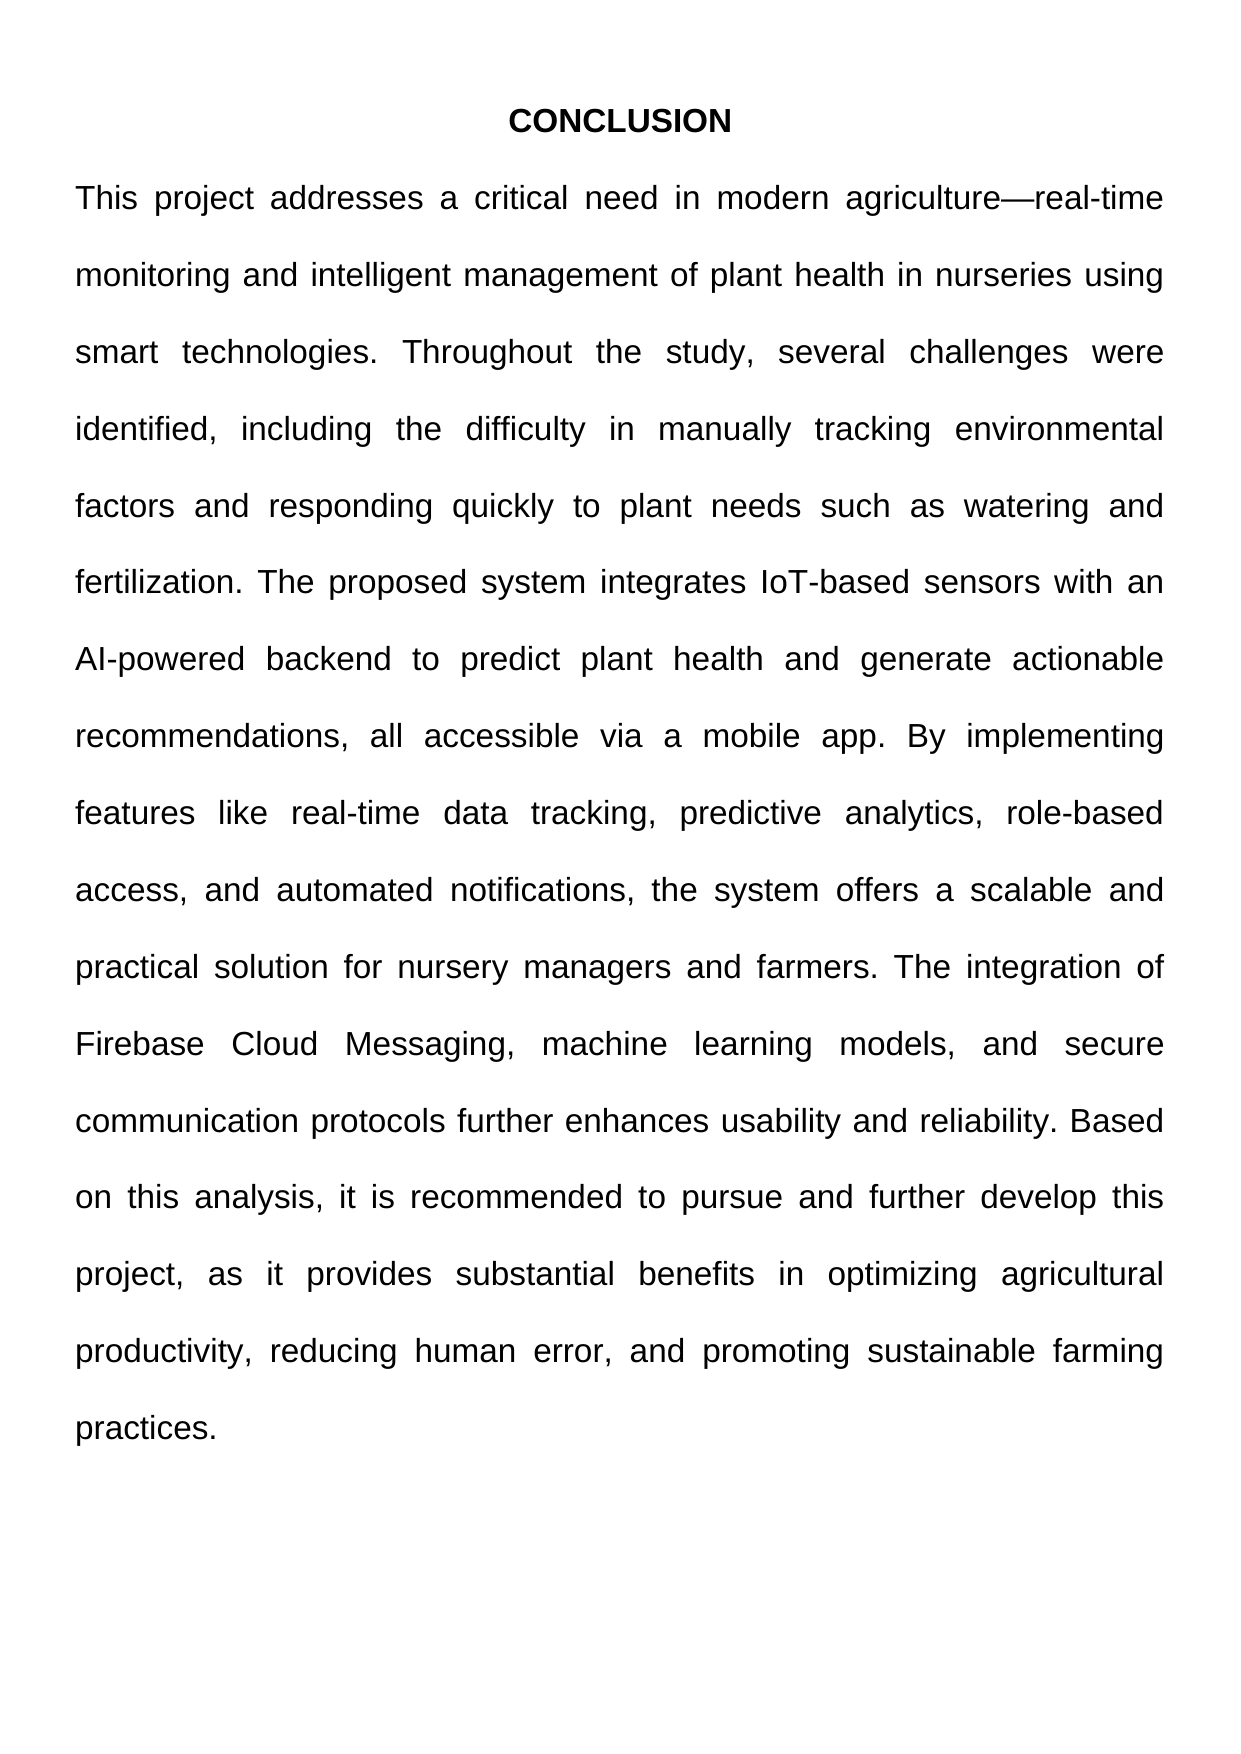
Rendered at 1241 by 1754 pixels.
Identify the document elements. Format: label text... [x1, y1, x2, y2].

text CONCLUSION [75, 101, 1165, 140]
text This project addresses a critical need in modern agriculture—real-time monitoring and intelligent management of plant health in nurseries using smart technologies. Throughout the study, several challenges were identified, including the difficulty in manually tracking environmental factors and responding quickly to plant needs such as watering and fertilization. The proposed system integrates IoT-based sensors with an AI-powered backend to predict plant health and generate actionable recommendations, all accessible via a mobile app. By implementing features like real-time data tracking, predictive analytics, role-based access, and automated notifications, the system offers a scalable and practical solution for nursery managers and farmers. The integration of Firebase Cloud Messaging, machine learning models, and secure communication protocols further enhances usability and reliability. Based on this analysis, it is recommended to pursue and further develop this project, as it provides substantial benefits in optimizing agricultural productivity, reducing human error, and promoting sustainable farming practices. [75, 178, 1165, 1447]
